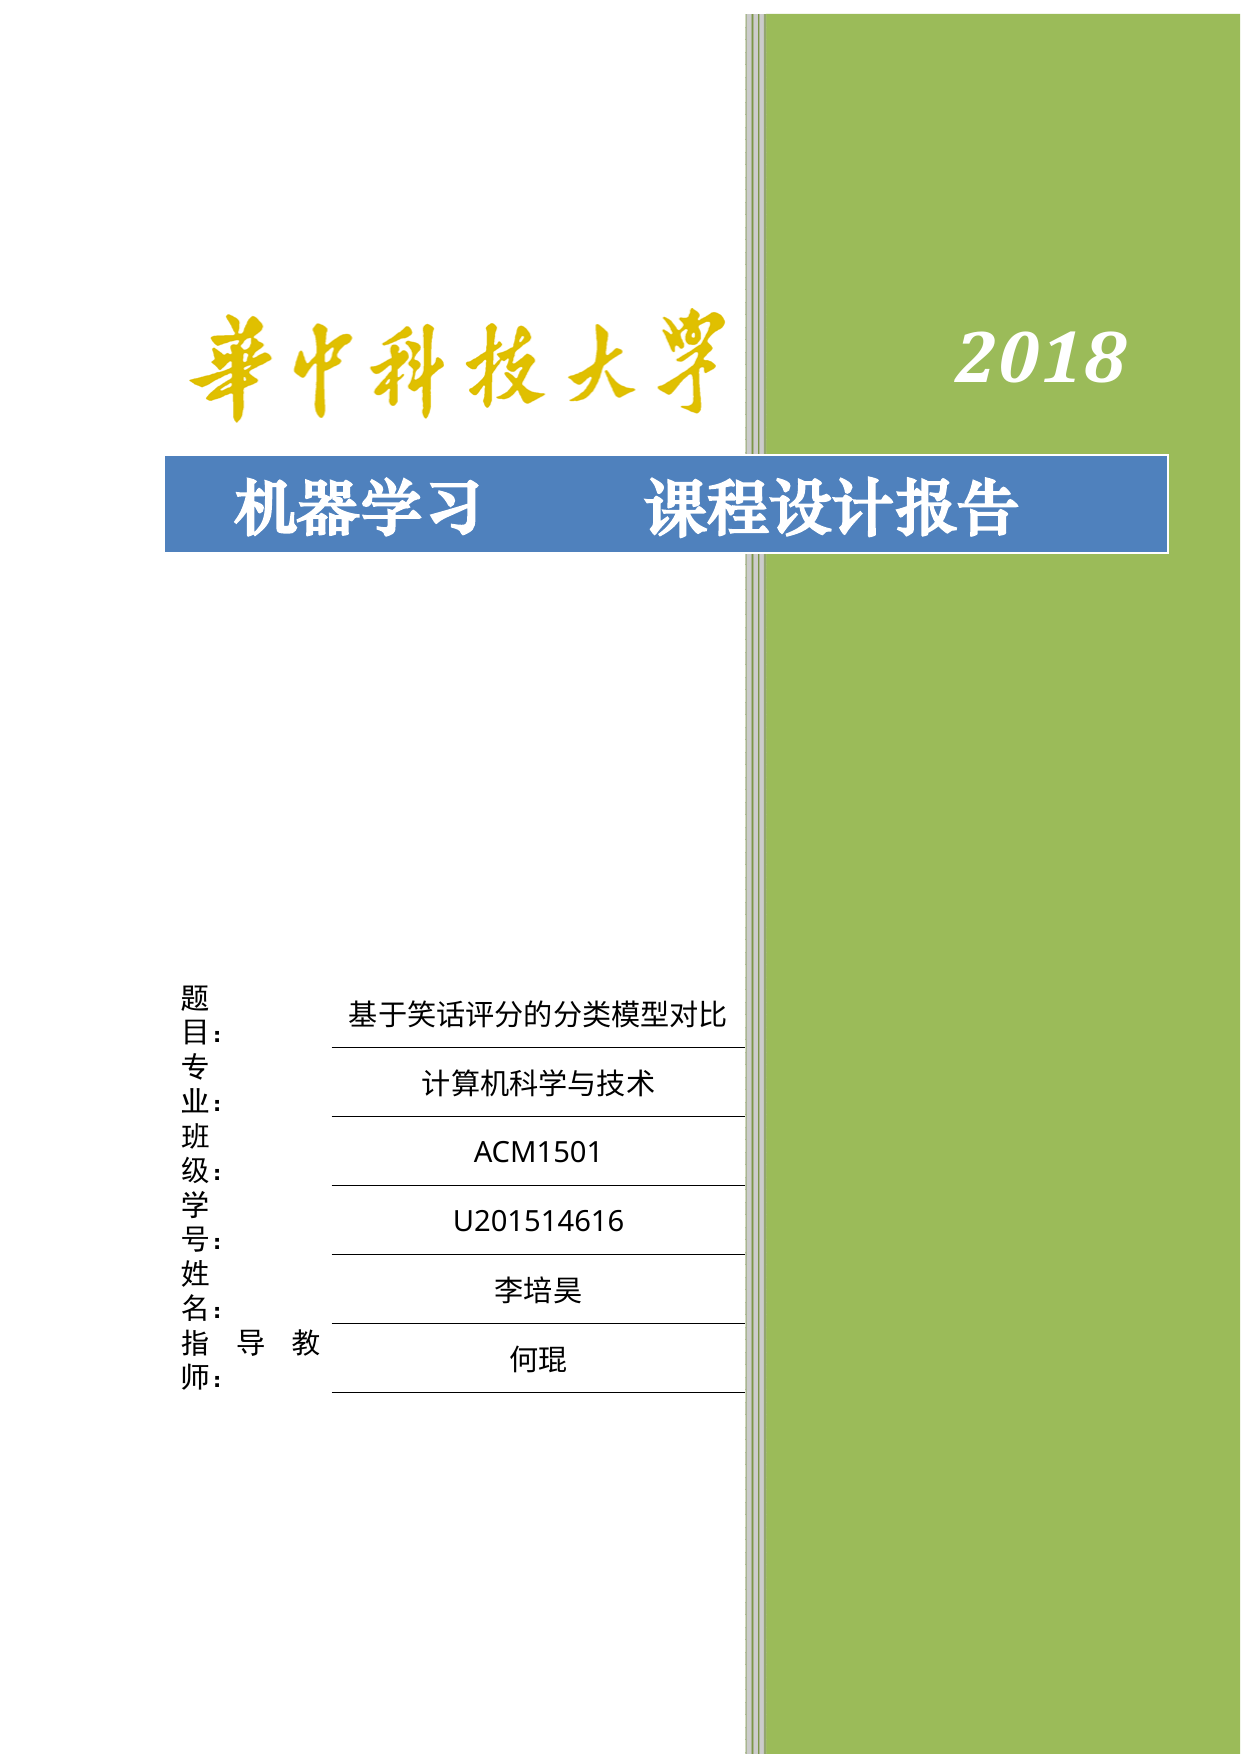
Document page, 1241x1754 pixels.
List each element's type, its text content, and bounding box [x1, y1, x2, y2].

table_cell 班 级： [169, 1116, 332, 1185]
table_cell ACM1501 [332, 1117, 745, 1185]
table_header 基于笑话评分的分类模型对比 [332, 979, 745, 1047]
table_cell 专 业： [169, 1047, 332, 1116]
table_cell U201514616 [332, 1186, 745, 1254]
table_header 题 目： [169, 979, 332, 1047]
picture [745, 554, 767, 1754]
table_cell 学 号： [169, 1185, 332, 1254]
table_cell 何琨 [332, 1324, 745, 1392]
picture [187, 14, 767, 454]
table_cell 李培昊 [332, 1255, 745, 1323]
table_cell 计算机科学与技术 [332, 1048, 745, 1116]
table_cell 姓 名： [169, 1254, 332, 1323]
table_cell 指导教师： [169, 1323, 332, 1392]
